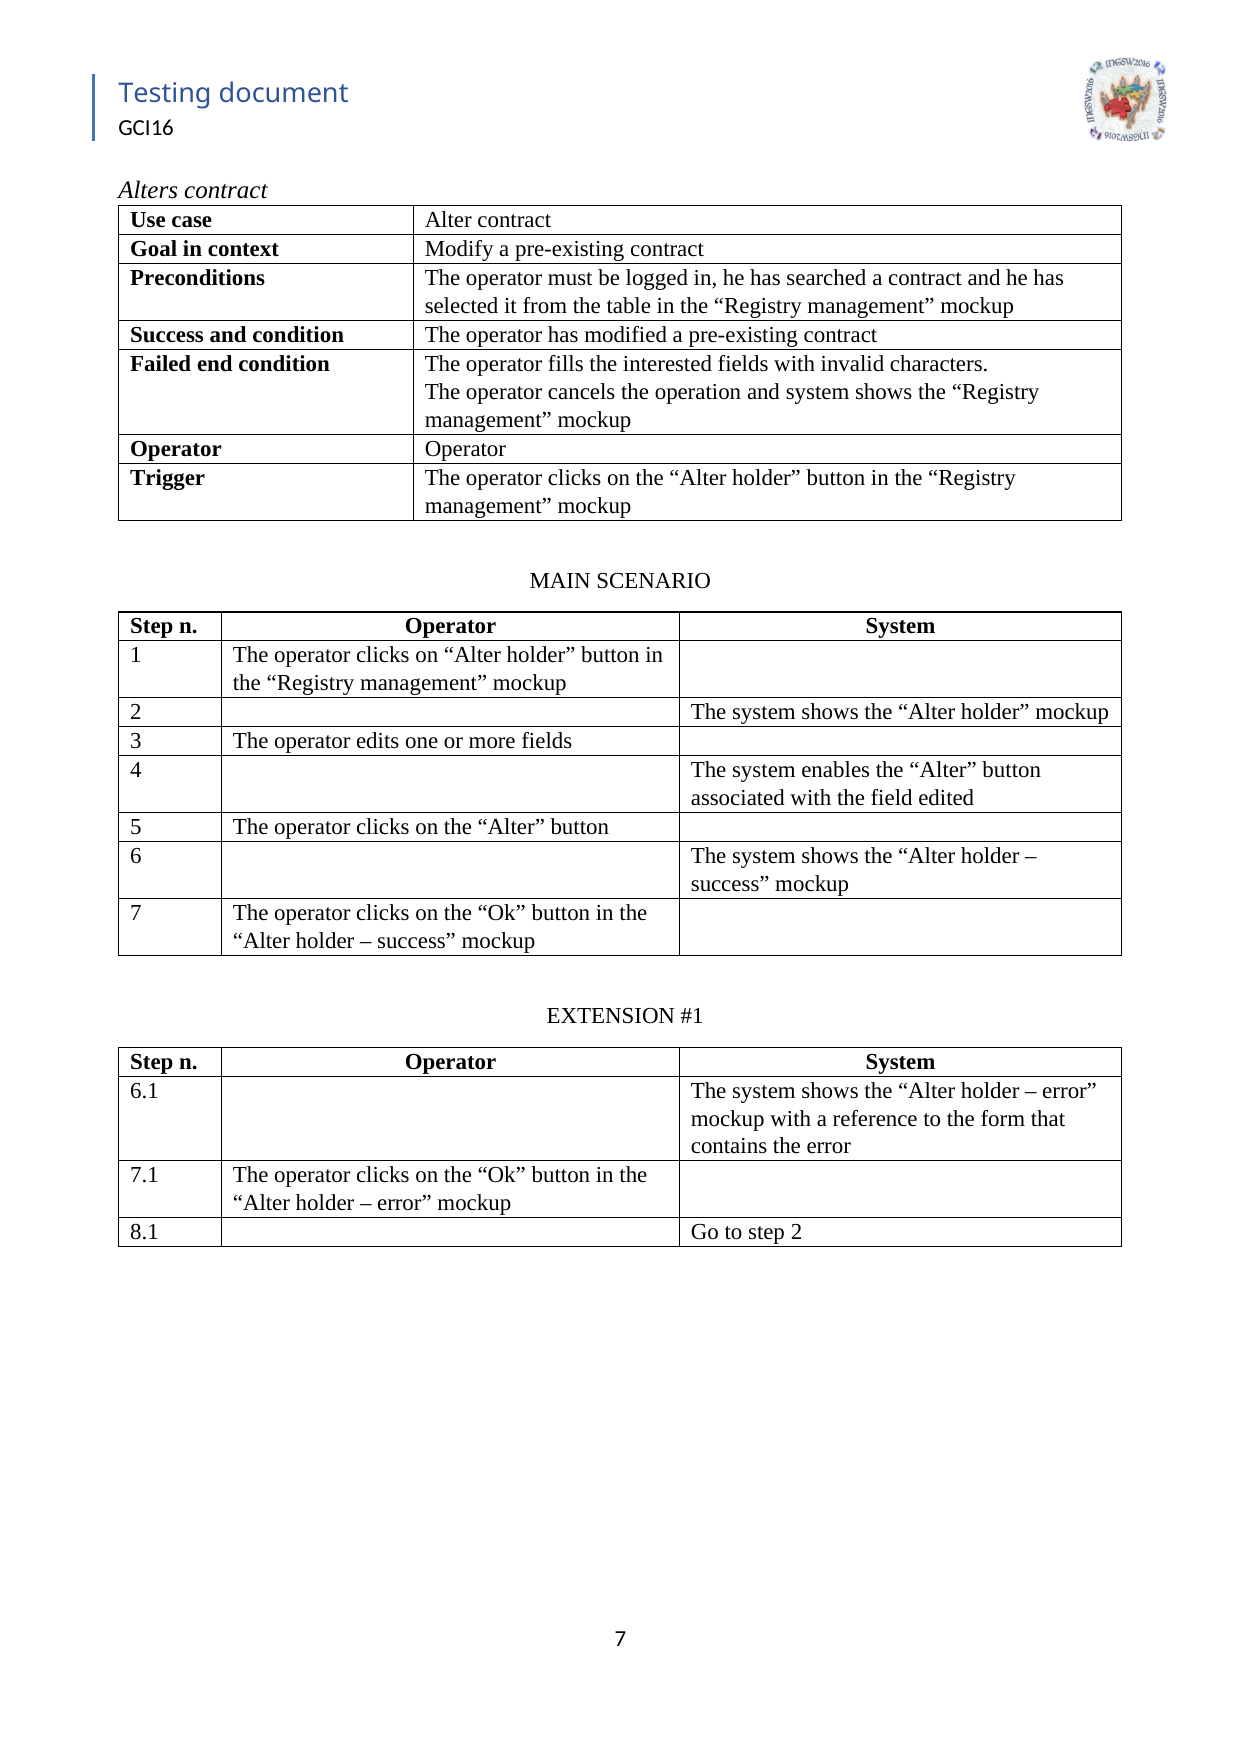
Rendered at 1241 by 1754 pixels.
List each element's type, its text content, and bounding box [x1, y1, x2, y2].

table_cell Preconditions [119, 264, 413, 320]
table_cell The operator clicks on “Alter holder” button in the “Registry management” mockup [222, 641, 679, 697]
table_cell 1 [119, 641, 221, 697]
table_cell 6.1 [119, 1077, 221, 1160]
table_header Operator [222, 1048, 679, 1076]
table_cell The operator must be logged in, he has searched a contract and he has selected it from the table in the “Registry management” mockup [414, 264, 1121, 320]
table_cell [680, 1161, 1121, 1217]
table_header System [680, 613, 1121, 640]
table_cell The operator clicks on the “Ok” button in the “Alter holder – error” mockup [222, 1161, 679, 1217]
table_cell [680, 899, 1121, 955]
table_header Alter contract [414, 206, 1121, 234]
text EXTENSION #1 [118, 1002, 1122, 1028]
table_cell [222, 756, 679, 812]
table_cell [222, 1218, 679, 1246]
table_cell The operator fills the interested fields with invalid characters. The operator cancels the operation and system shows the “Registry management” mockup [414, 350, 1121, 434]
table_cell The system enables the “Alter” button associated with the field edited [680, 756, 1121, 812]
table_cell Operator [414, 435, 1121, 463]
table_cell The operator clicks on the “Ok” button in the “Alter holder – success” mockup [222, 899, 679, 955]
table_cell [222, 1077, 679, 1160]
table_header Step n. [119, 1048, 221, 1076]
table_header Use case [119, 206, 413, 234]
table_cell 6 [119, 842, 221, 898]
table_cell [222, 698, 679, 726]
table_cell 8.1 [119, 1218, 221, 1246]
table_cell [680, 727, 1121, 755]
table_cell Goal in context [119, 235, 413, 263]
table_cell The system shows the “Alter holder – success” mockup [680, 842, 1121, 898]
table_cell The system shows the “Alter holder – error” mockup with a reference to the form that contains the error [680, 1077, 1121, 1160]
table_cell 4 [119, 756, 221, 812]
subtitle Alters contract [118, 175, 1122, 203]
table_cell The operator clicks on the “Alter” button [222, 813, 679, 841]
table_cell The operator clicks on the “Alter holder” button in the “Registry management” mockup [414, 464, 1121, 519]
table_header Operator [222, 613, 679, 640]
table_cell Trigger [119, 464, 413, 519]
table_header Step n. [119, 613, 221, 640]
table_cell 2 [119, 698, 221, 726]
table_cell Failed end condition [119, 350, 413, 434]
table_cell Go to step 2 [680, 1218, 1121, 1246]
table_cell The operator edits one or more fields [222, 727, 679, 755]
picture [1076, 55, 1171, 149]
table_cell [680, 813, 1121, 841]
text MAIN SCENARIO [118, 567, 1122, 593]
table_cell Success and condition [119, 321, 413, 349]
table_cell 7 [119, 899, 221, 955]
table_cell [680, 641, 1121, 697]
table_cell Modify a pre-existing contract [414, 235, 1121, 263]
table_cell Operator [119, 435, 413, 463]
table_cell [222, 842, 679, 898]
table_cell 5 [119, 813, 221, 841]
table_cell The operator has modified a pre-existing contract [414, 321, 1121, 349]
table_cell 3 [119, 727, 221, 755]
table_header System [680, 1048, 1121, 1076]
table_cell 7.1 [119, 1161, 221, 1217]
table_cell The system shows the “Alter holder” mockup [680, 698, 1121, 726]
